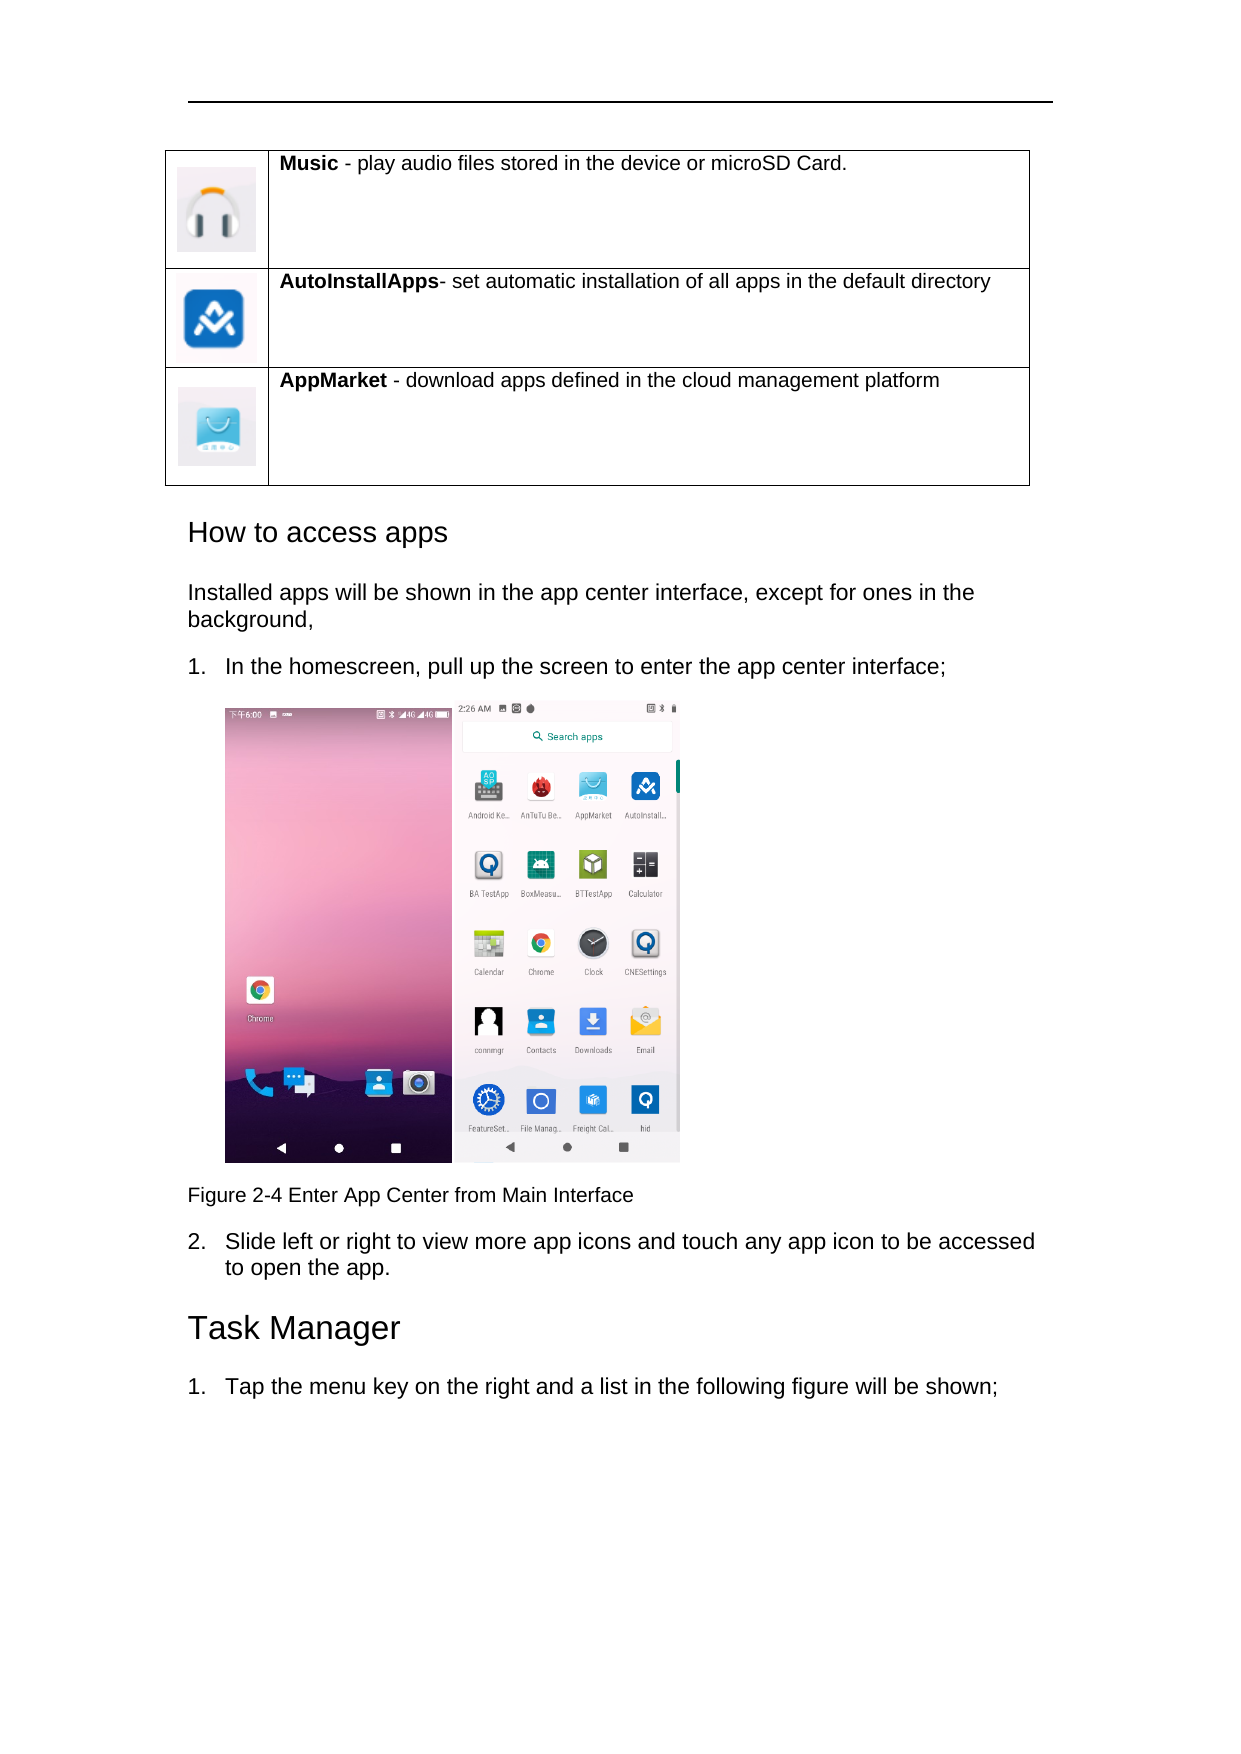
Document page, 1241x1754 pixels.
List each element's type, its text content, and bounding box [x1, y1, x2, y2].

subtitle Task Manager [187, 1308, 1053, 1346]
table_cell [166, 368, 268, 485]
list Tap the menu key on the right and a list in the following figure will be shown; [187, 1373, 1053, 1399]
picture [225, 699, 681, 1163]
table_cell Music - play audio files stored in the device or microSD Card. [269, 151, 1029, 268]
picture [177, 167, 256, 252]
list Slide left or right to view more app icons and touch any app icon to be accessed to open the app. [187, 1228, 1053, 1281]
subtitle How to access apps [187, 515, 1053, 549]
table_cell [166, 269, 268, 367]
text Installed apps will be shown in the app center interface, except for ones in the background, [187, 579, 1053, 632]
picture [176, 273, 257, 363]
table_cell [166, 151, 268, 268]
list In the homescreen, pull up the screen to enter the app center interface; [187, 653, 1053, 679]
table_cell AppMarket - download apps defined in the cloud management platform [269, 368, 1029, 485]
table_cell AutoInstallApps- set automatic installation of all apps in the default directory [269, 269, 1029, 367]
picture [178, 387, 256, 466]
list Figure 2-4 Enter App Center from Main Interface [187, 1183, 1053, 1207]
